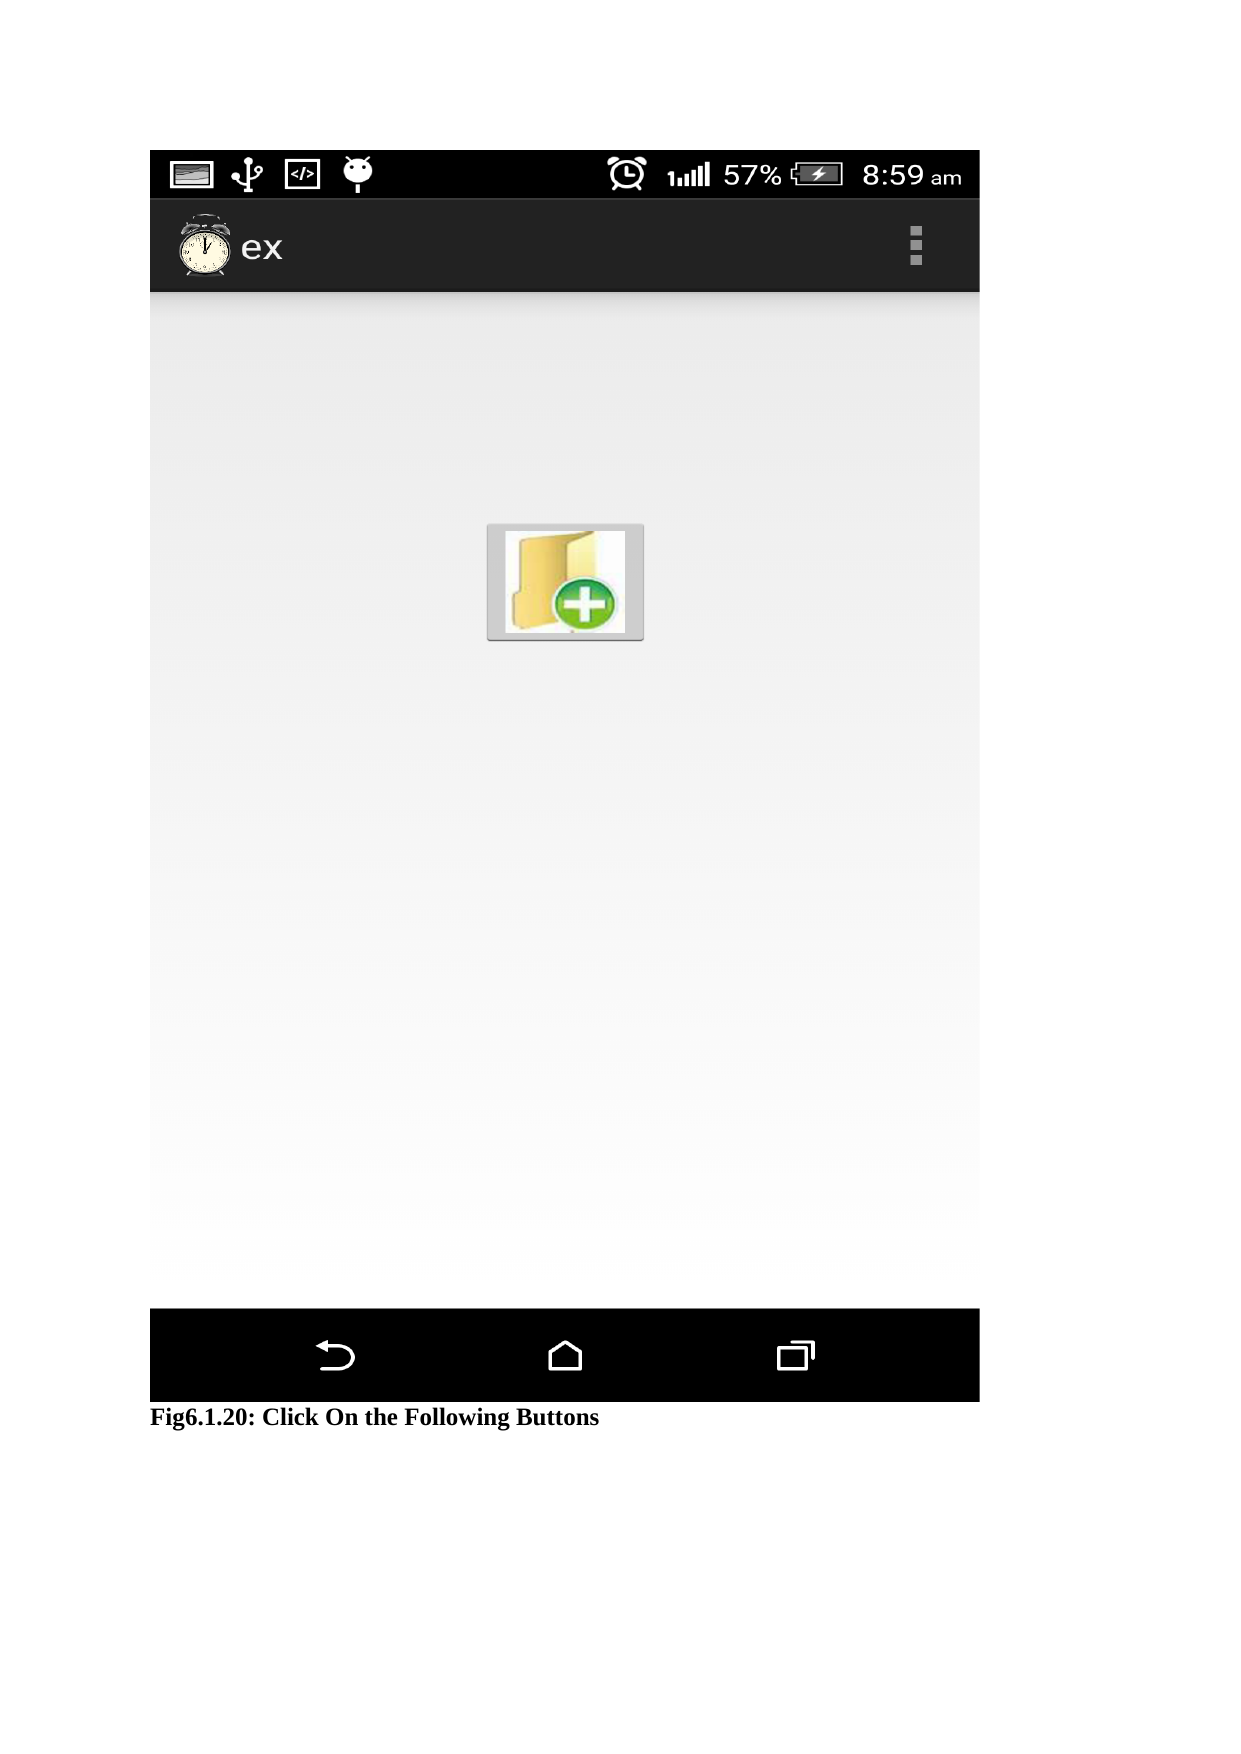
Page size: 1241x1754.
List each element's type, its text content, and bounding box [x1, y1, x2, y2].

picture [150, 150, 980, 1402]
text Fig6.1.20: Click On the Following Buttons [150, 1402, 1090, 1431]
